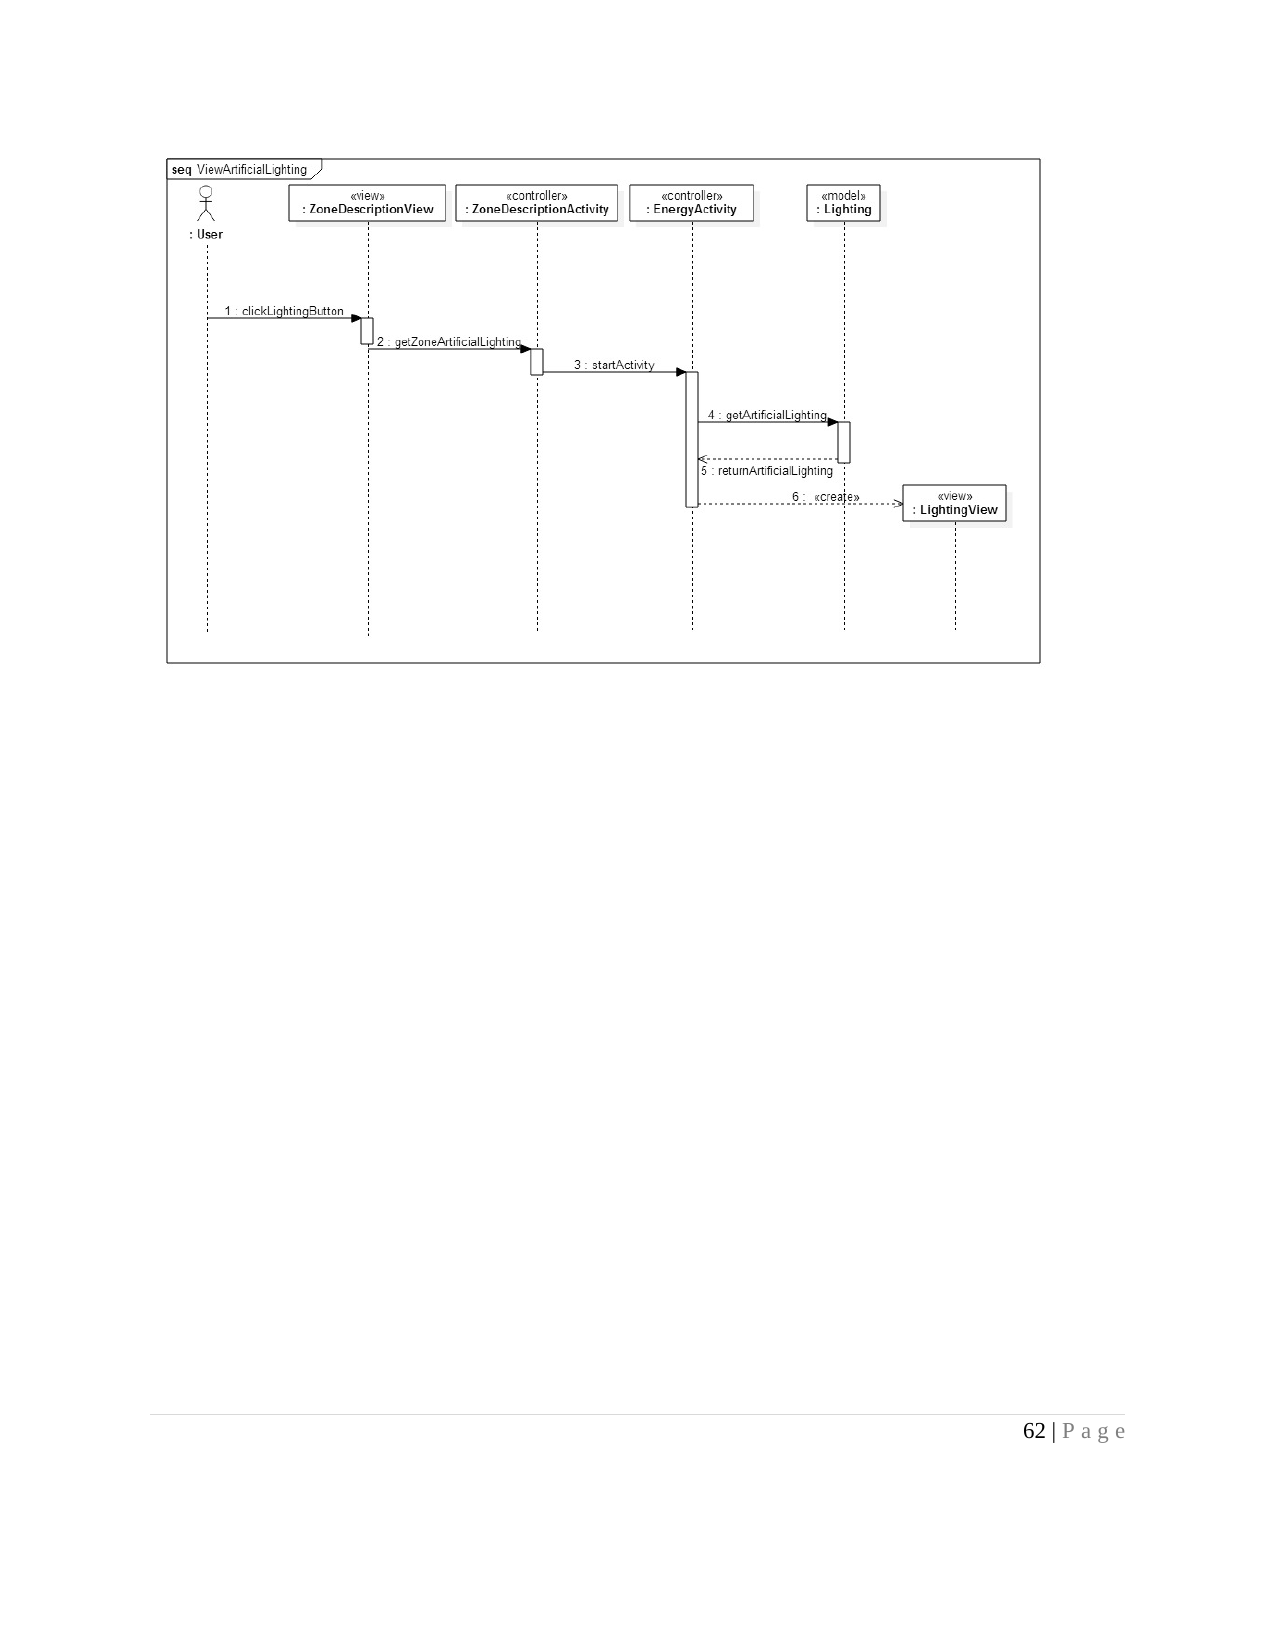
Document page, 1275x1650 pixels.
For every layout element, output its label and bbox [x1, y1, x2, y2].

picture [150, 150, 1049, 672]
